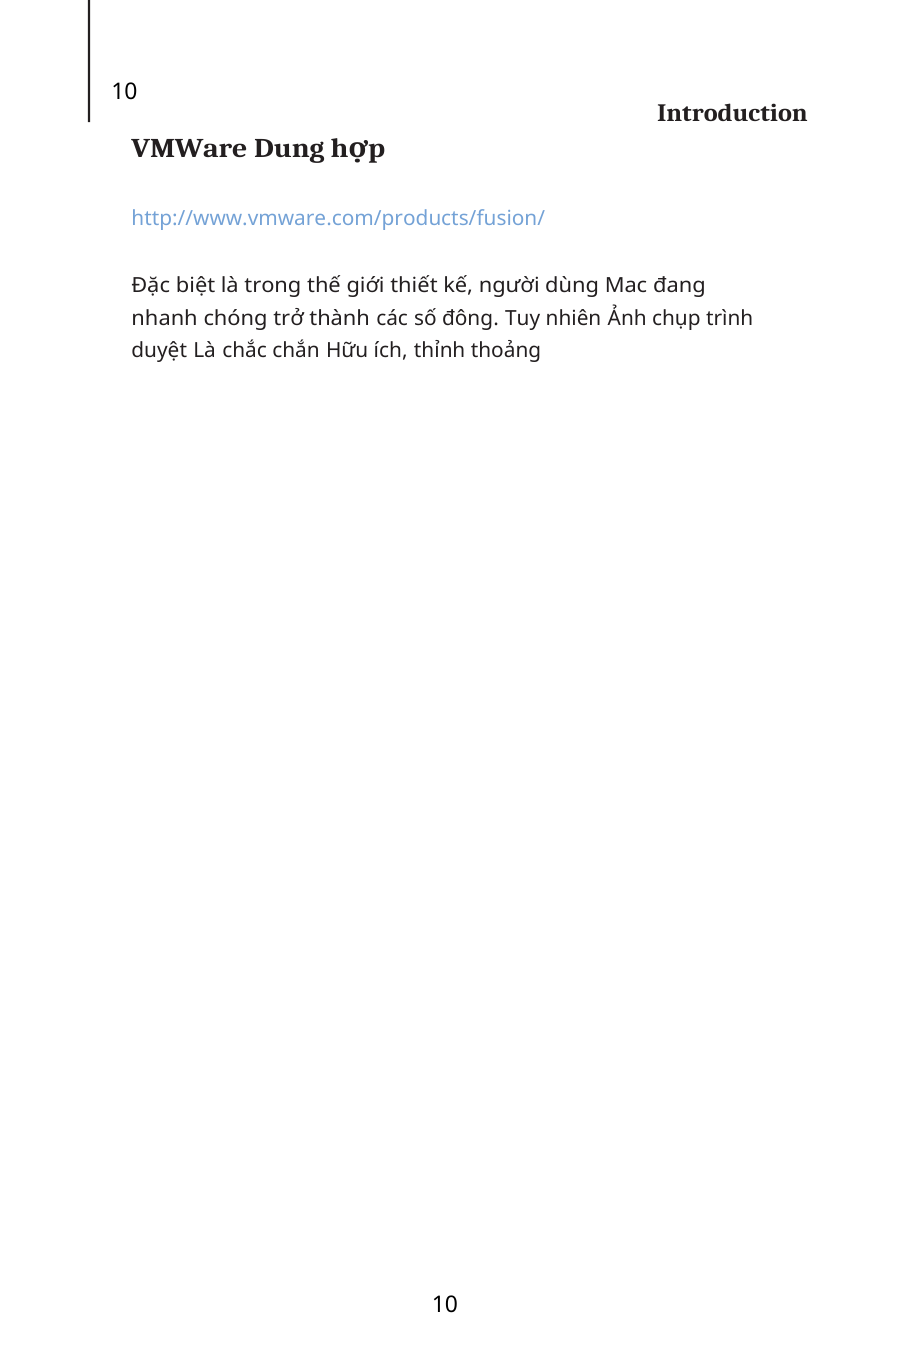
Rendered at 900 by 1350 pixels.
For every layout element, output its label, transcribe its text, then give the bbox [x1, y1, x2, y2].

subtitle VMWare Dung hợp [131, 133, 889, 164]
text Đặc biệt là trong thế giới thiết kế, người dùng Mac đang nhanh chóng trở thành các số đông. Tuy nhiên Ảnh chụp trình duyệt Là chắc chắn Hữu ích, thỉnh thoảng [131, 270, 755, 364]
text http://www.vmware.com/products/fusion/ [131, 203, 889, 232]
